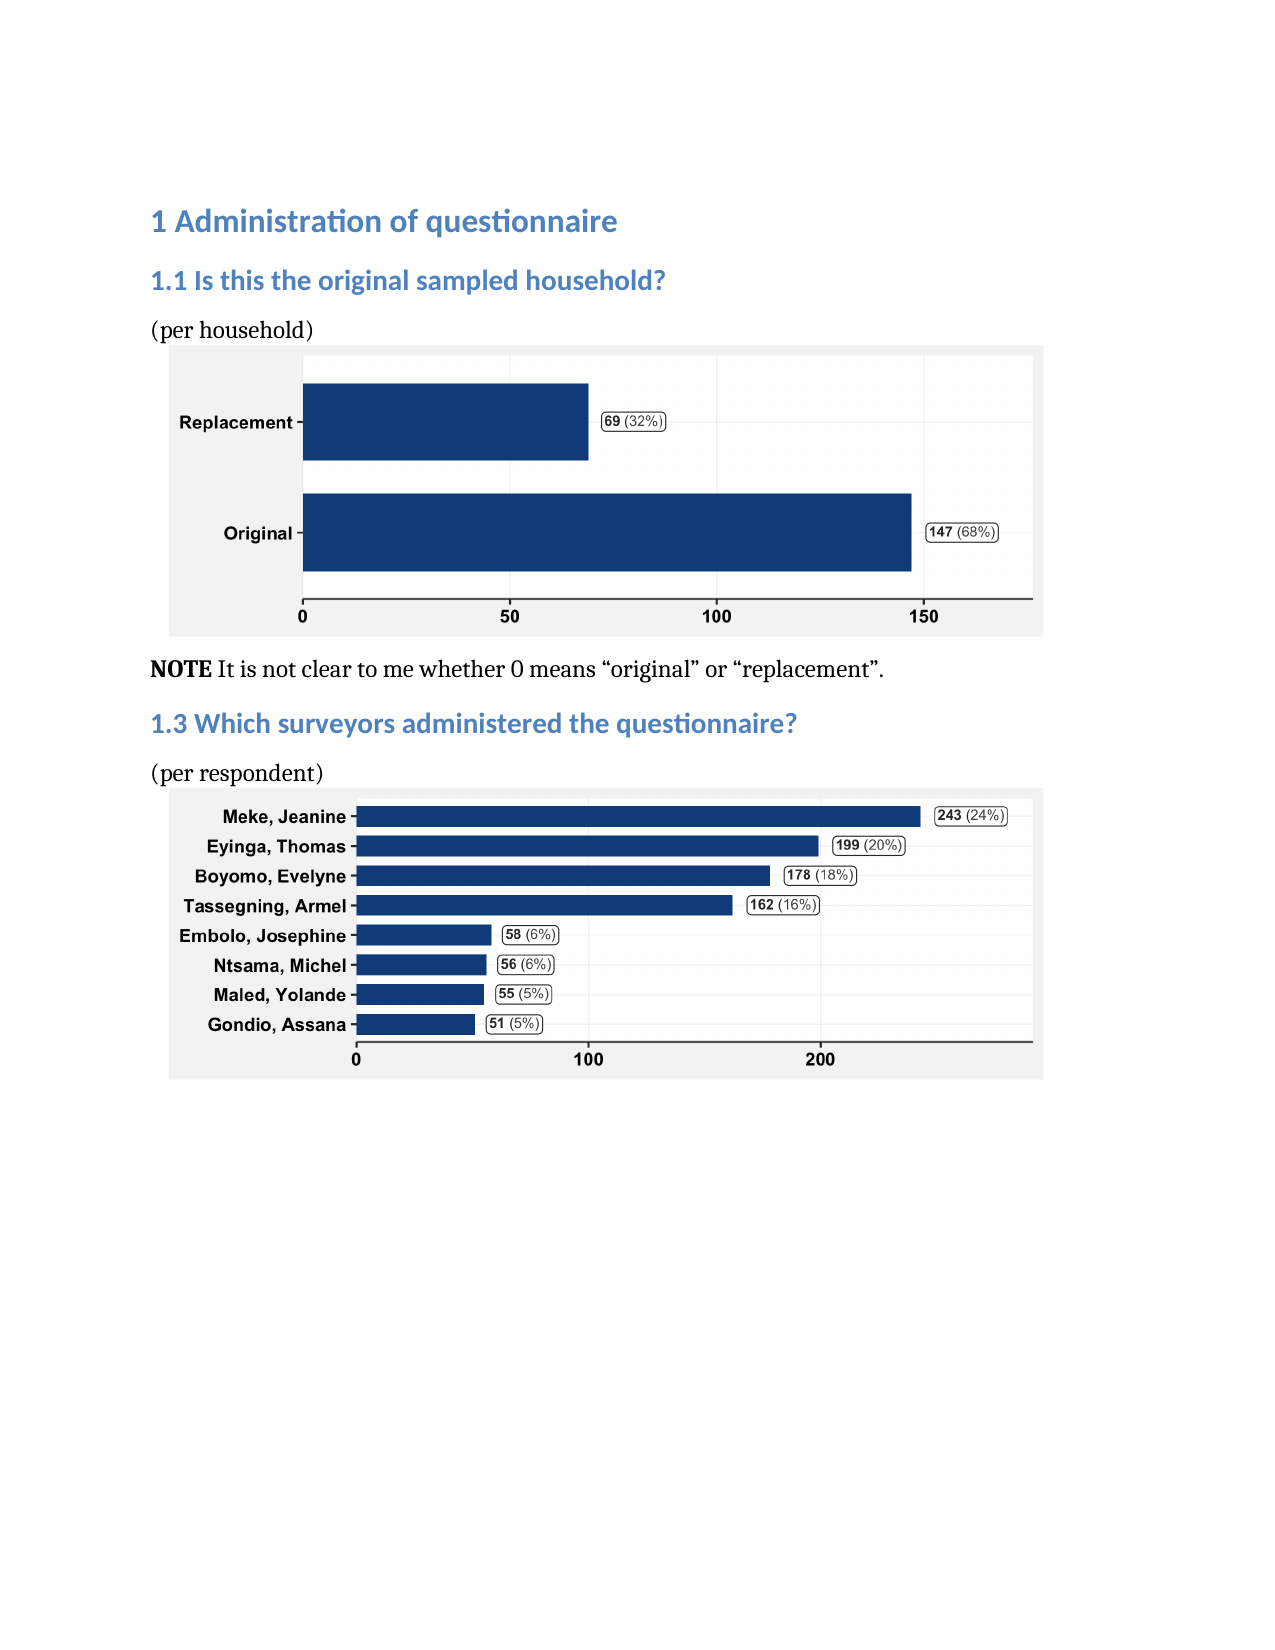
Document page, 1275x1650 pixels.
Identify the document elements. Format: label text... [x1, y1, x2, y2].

subtitle 1.1 Is this the original sampled household? [150, 262, 1125, 297]
picture [168, 787, 1044, 1080]
text NOTE It is not clear to me whether 0 means “original” or “replacement”. [150, 655, 1125, 684]
subtitle 1.3 Which surveyors administered the questionnaire? [150, 705, 1125, 740]
picture [168, 344, 1044, 637]
subtitle 1 Administration of questionnaire [150, 200, 1125, 241]
